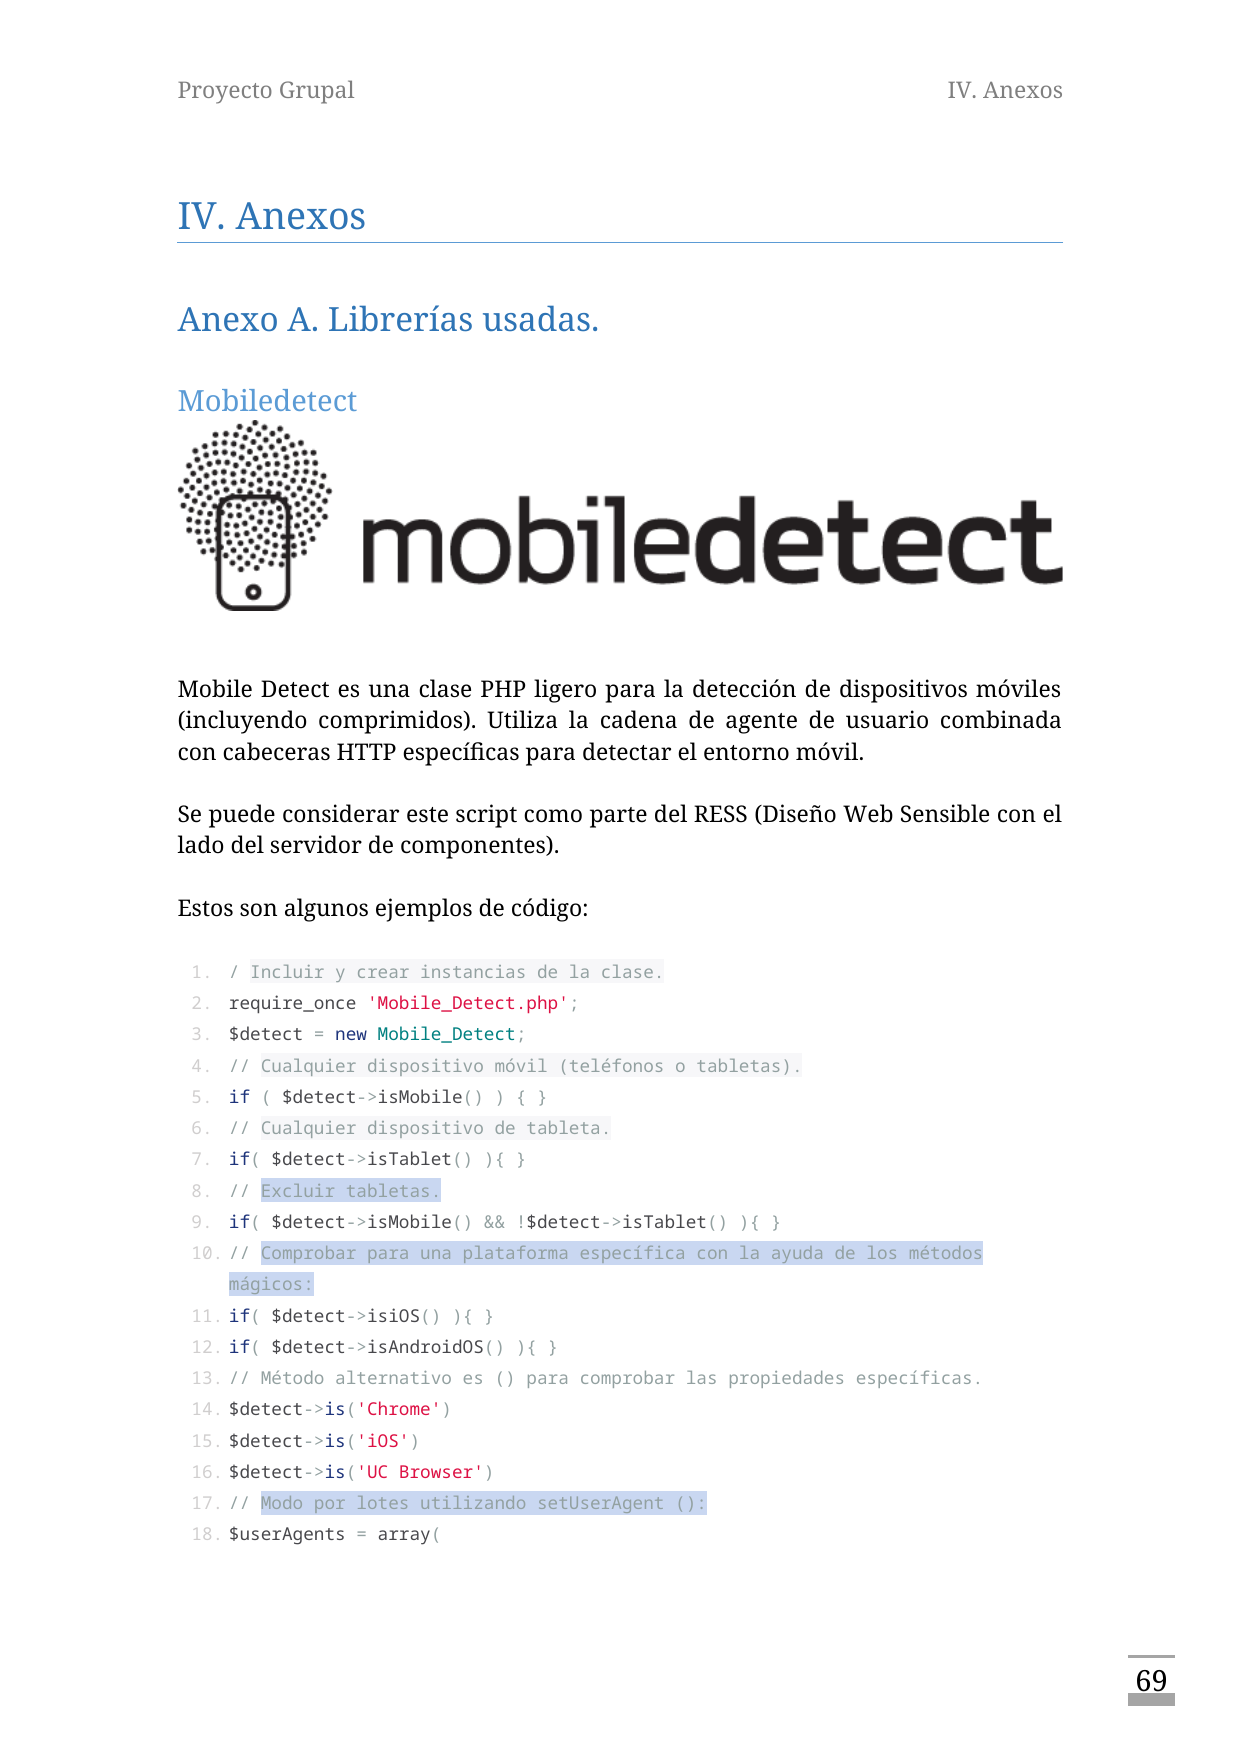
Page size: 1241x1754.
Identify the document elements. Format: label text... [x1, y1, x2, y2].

list $userAgents = array( [191, 1515, 1063, 1546]
list / Incluir y crear instancias de la clase. [191, 952, 1063, 983]
list $detect->is('UC Browser') [191, 1452, 1063, 1483]
list // Método alternativo es () para comprobar las propiedades específicas. [191, 1358, 1063, 1390]
list // Cualquier dispositivo de tableta. [191, 1108, 1063, 1140]
subtitle IV. Anexos [177, 189, 1063, 242]
list // Cualquier dispositivo móvil (teléfonos o tabletas). [191, 1046, 1063, 1077]
list $detect->is('iOS') [191, 1421, 1063, 1452]
list // Modo por lotes utilizando setUserAgent (): [191, 1483, 1063, 1515]
list if( $detect->isMobile() && !$detect->isTablet() ){ } [191, 1202, 1063, 1233]
picture [177, 420, 1063, 611]
list if( $detect->isTablet() ){ } [191, 1140, 1063, 1171]
text Estos son algunos ejemplos de código: [177, 892, 1063, 923]
subtitle Mobiledetect [177, 381, 1063, 420]
subtitle Anexo A. Librerías usadas. [177, 296, 1063, 341]
list $detect = new Mobile_Detect; [191, 1015, 1063, 1046]
list if( $detect->isAndroidOS() ){ } [191, 1327, 1063, 1358]
list // Excluir tabletas. [191, 1171, 1063, 1202]
list $detect->is('Chrome') [191, 1390, 1063, 1421]
list // Comprobar para una plataforma específica con la ayuda de los métodos mágicos: [191, 1233, 1063, 1296]
list if( $detect->isiOS() ){ } [191, 1296, 1063, 1327]
text Mobile Detect es una clase PHP ligero para la detección de dispositivos móviles (incluyendo comprimidos). Utiliza la cadena de agente de usuario combinada con cabeceras HTTP específicas para detectar el entorno móvil. [177, 673, 1063, 767]
text Se puede considerar este script como parte del RESS (Diseño Web Sensible con el lado del servidor de componentes). [177, 798, 1063, 861]
list require_once 'Mobile_Detect.php'; [191, 983, 1063, 1015]
list if ( $detect->isMobile() ) { } [191, 1077, 1063, 1108]
